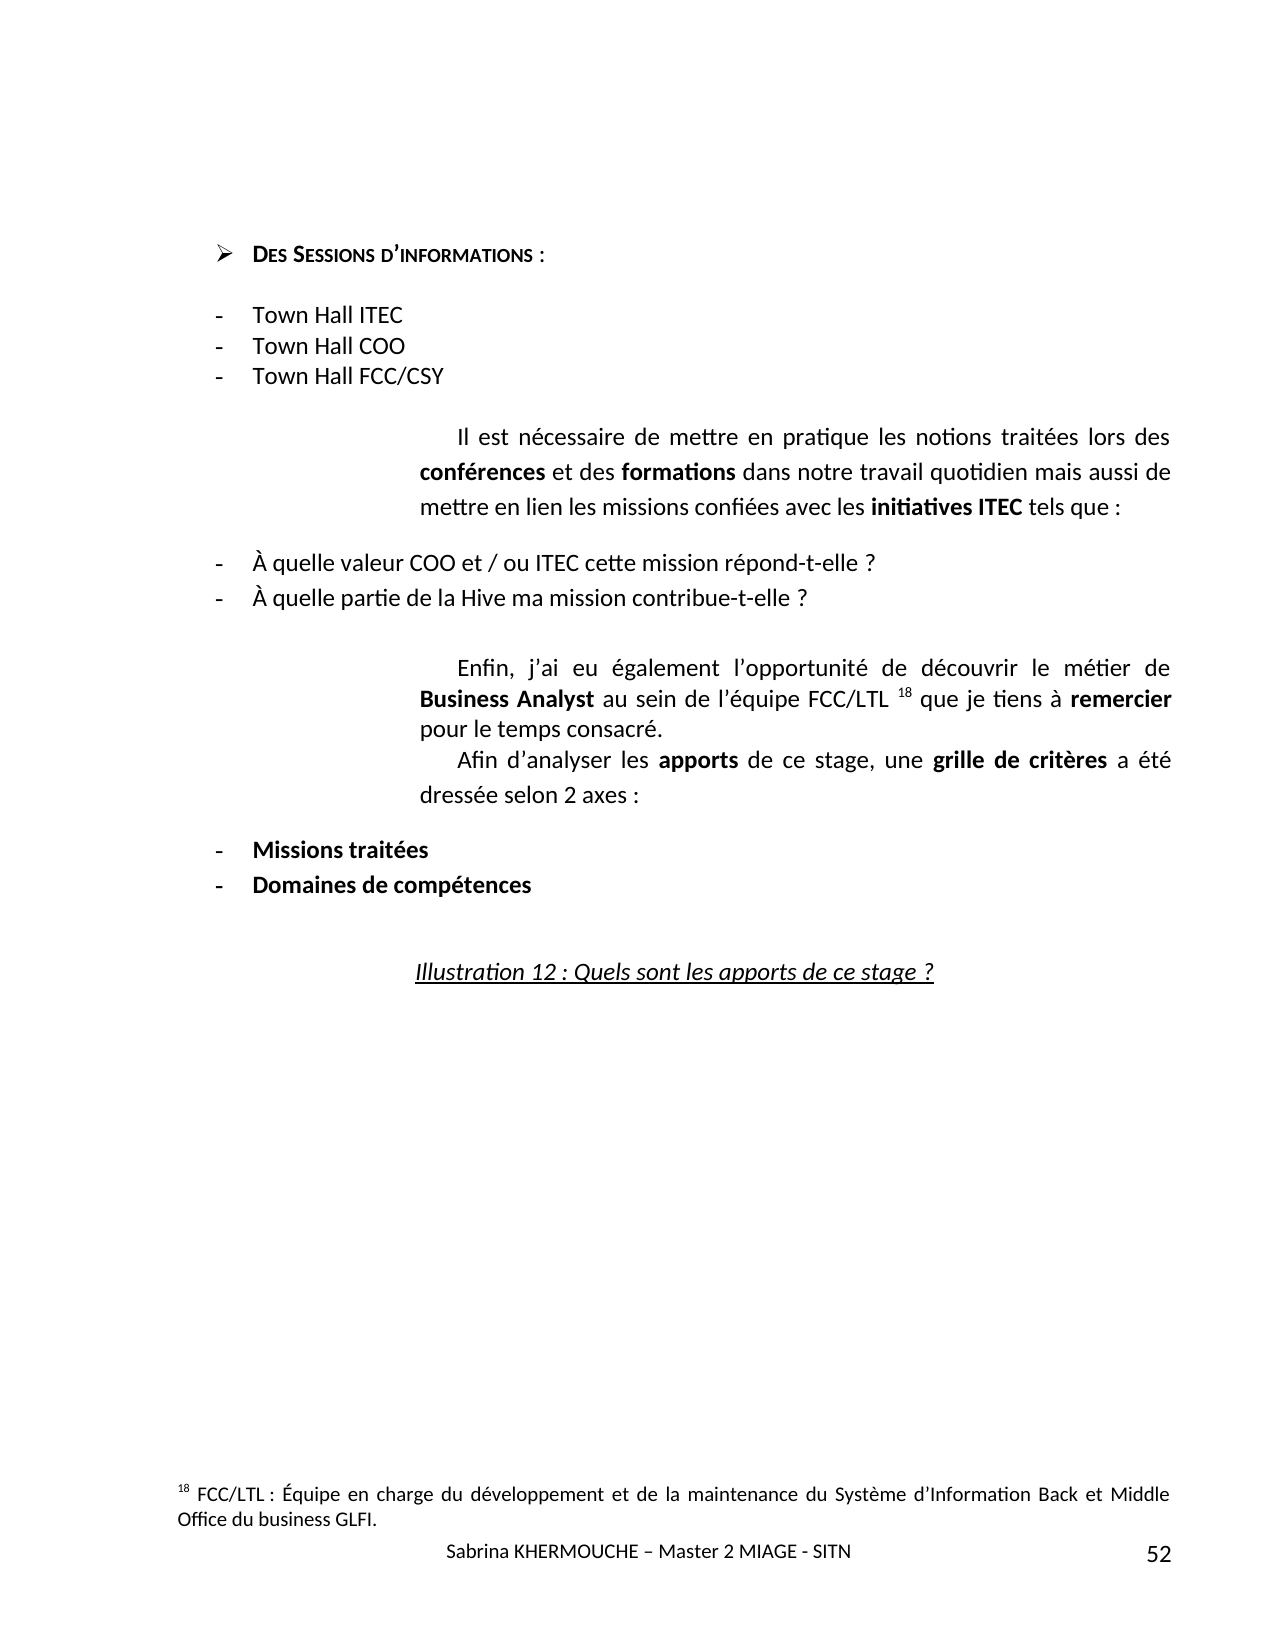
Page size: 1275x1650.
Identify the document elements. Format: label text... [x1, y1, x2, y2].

list Des Sessions d’informations : [215, 238, 1172, 269]
text Il est nécessaire de mettre en pratique les notions traitées lors des conférences et des formations dans notre travail quotidien mais aussi de mettre en lien les missions confiées avec les initiatives ITEC tels que : [419, 421, 1172, 522]
text Enfin, j’ai eu également l’opportunité de découvrir le métier de Business Analyst au sein de l’équipe FCC/LTL que je tiens à remercier pour le temps consacré. [419, 652, 1172, 744]
list À quelle partie de la Hive ma mission contribue-t-elle ? [215, 582, 1172, 613]
list Town Hall FCC/CSY [215, 360, 1172, 391]
list Missions traitées [215, 834, 1172, 865]
list Town Hall ITEC [215, 299, 1172, 330]
list Town Hall COO [215, 330, 1172, 360]
text Afin d’analyser les apports de ce stage, une grille de critères a été dressée selon 2 axes : [419, 744, 1172, 809]
list Illustration 12 : Quels sont les apports de ce stage ? [177, 956, 1172, 986]
list À quelle valeur COO et / ou ITEC cette mission répond-t-elle ? [215, 547, 1172, 578]
list Domaines de compétences [215, 869, 1172, 900]
